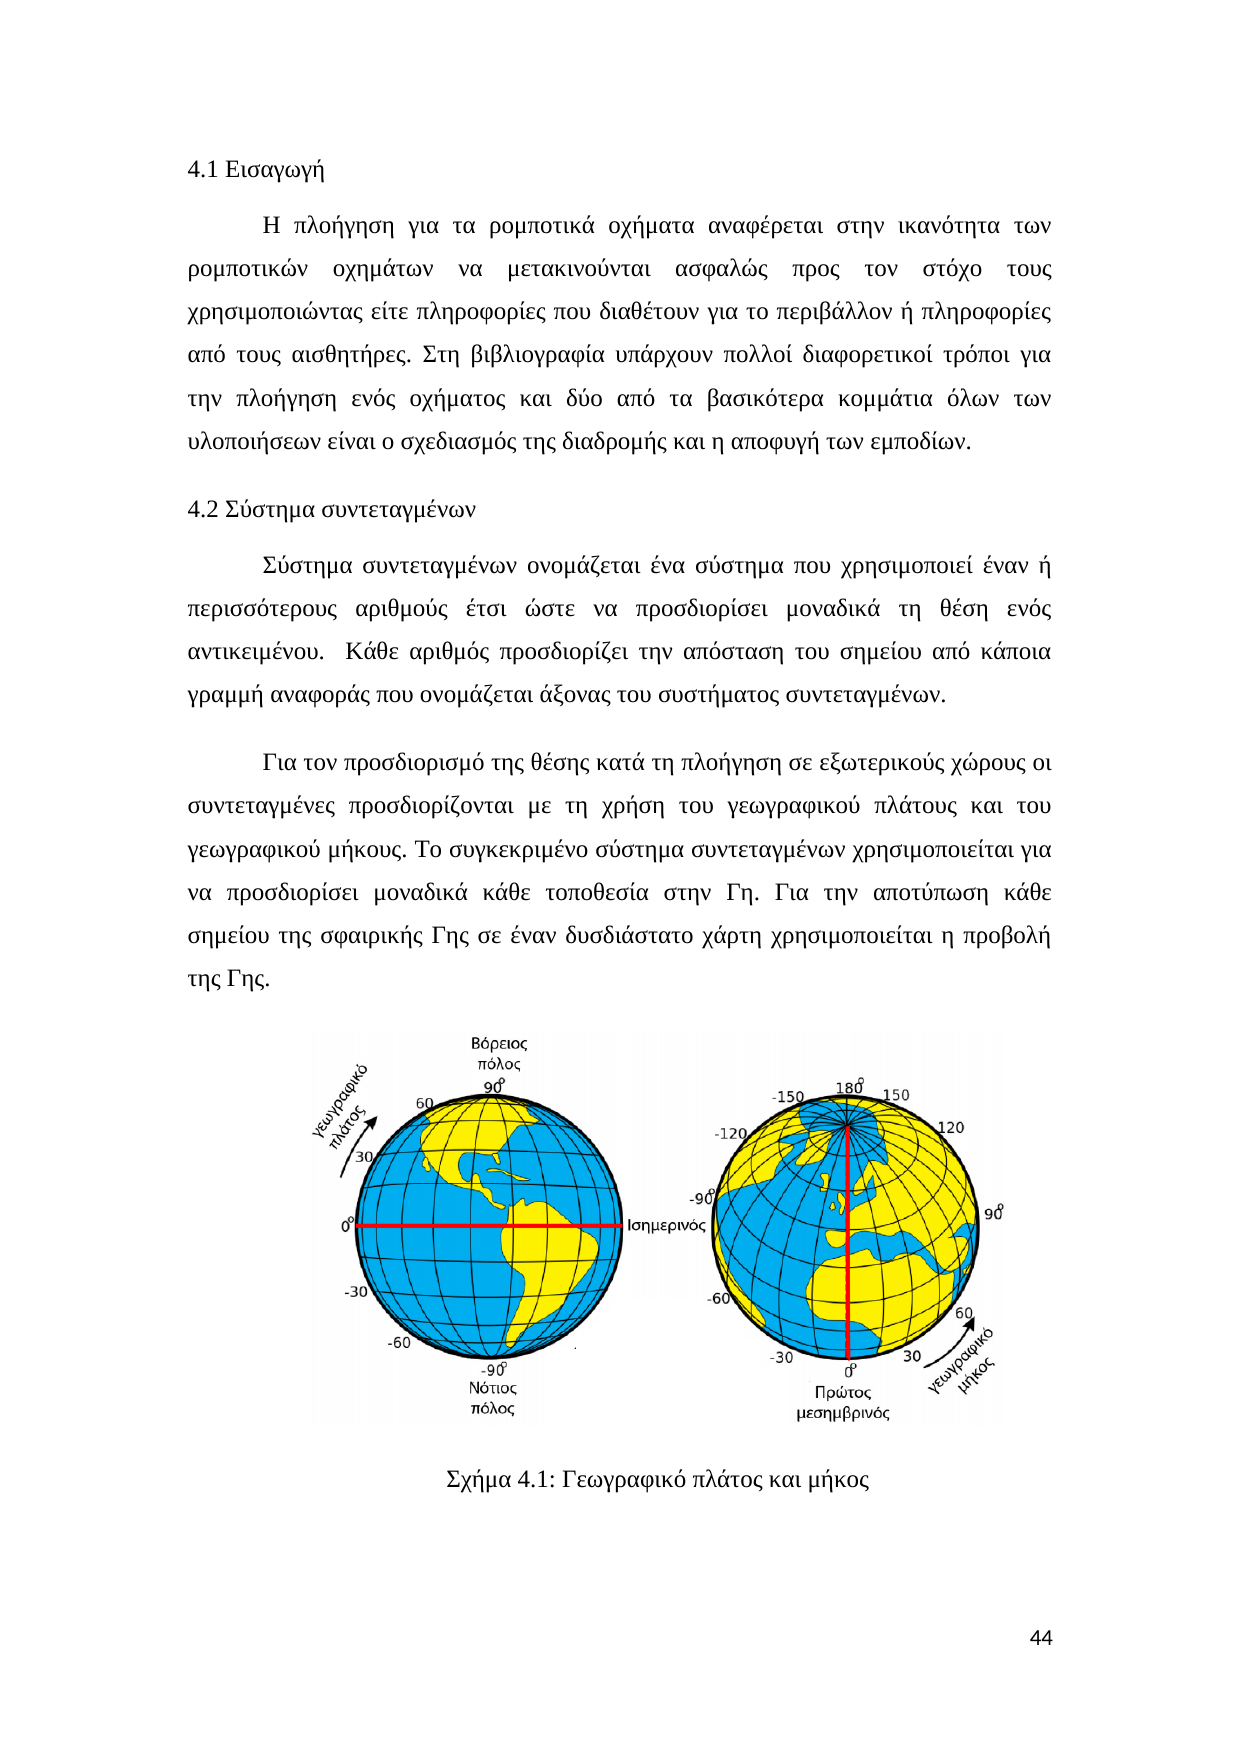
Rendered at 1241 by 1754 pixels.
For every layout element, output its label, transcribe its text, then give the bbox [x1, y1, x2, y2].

text Σχήμα 4.1: Γεωγραφικό πλάτος και μήκος [187, 1464, 1053, 1493]
text Για τον προσδιορισμό της θέσης κατά τη πλοήγηση σε εξωτερικούς χώρους οι συντεταγμένες προσδιορίζονται με τη χρήση του γεωγραφικού πλάτους και του γεωγραφικού μήκους. Το συγκεκριμένο σύστημα συντεταγμένων χρησιμοποιείται για να προσδιορίσει μοναδικά κάθε τοποθεσία στην Γη. Για την αποτύπωση κάθε σημείου της σφαιρικής Γης σε έναν δυσδιάστατο χάρτη χρησιμοποιείται η προβολή της Γης. [187, 747, 1053, 992]
text Η πλοήγηση για τα ρομποτικά οχήματα αναφέρεται στην ικανότητα των ρομποτικών οχημάτων να μετακινούνται ασφαλώς προς τον στόχο τους χρησιμοποιώντας είτε πληροφορίες που διαθέτουν για το περιβάλλον ή πληροφορίες από τους αισθητήρες. Στη βιβλιογραφία υπάρχουν πολλοί διαφορετικοί τρόποι για την πλοήγηση ενός οχήματος και δύο από τα βασικότερα κομμάτια όλων των υλοποιήσεων είναι ο σχεδιασμός της διαδρομής και η αποφυγή των εμποδίων. [187, 210, 1053, 454]
subtitle 4.2 Σύστημα συντεταγμένων [187, 494, 1053, 523]
picture [310, 1031, 1005, 1426]
subtitle 4.1 Εισαγωγή [187, 154, 1053, 183]
text Σύστημα συντεταγμένων ονομάζεται ένα σύστημα που χρησιμοποιεί έναν ή περισσότερους αριθμούς έτσι ώστε να προσδιορίσει μοναδικά τη θέση ενός αντικειμένου. Κάθε αριθμός προσδιορίζει την απόσταση του σημείου από κάποια γραμμή αναφοράς που ονομάζεται άξονας του συστήματος συντεταγμένων. [187, 550, 1053, 708]
